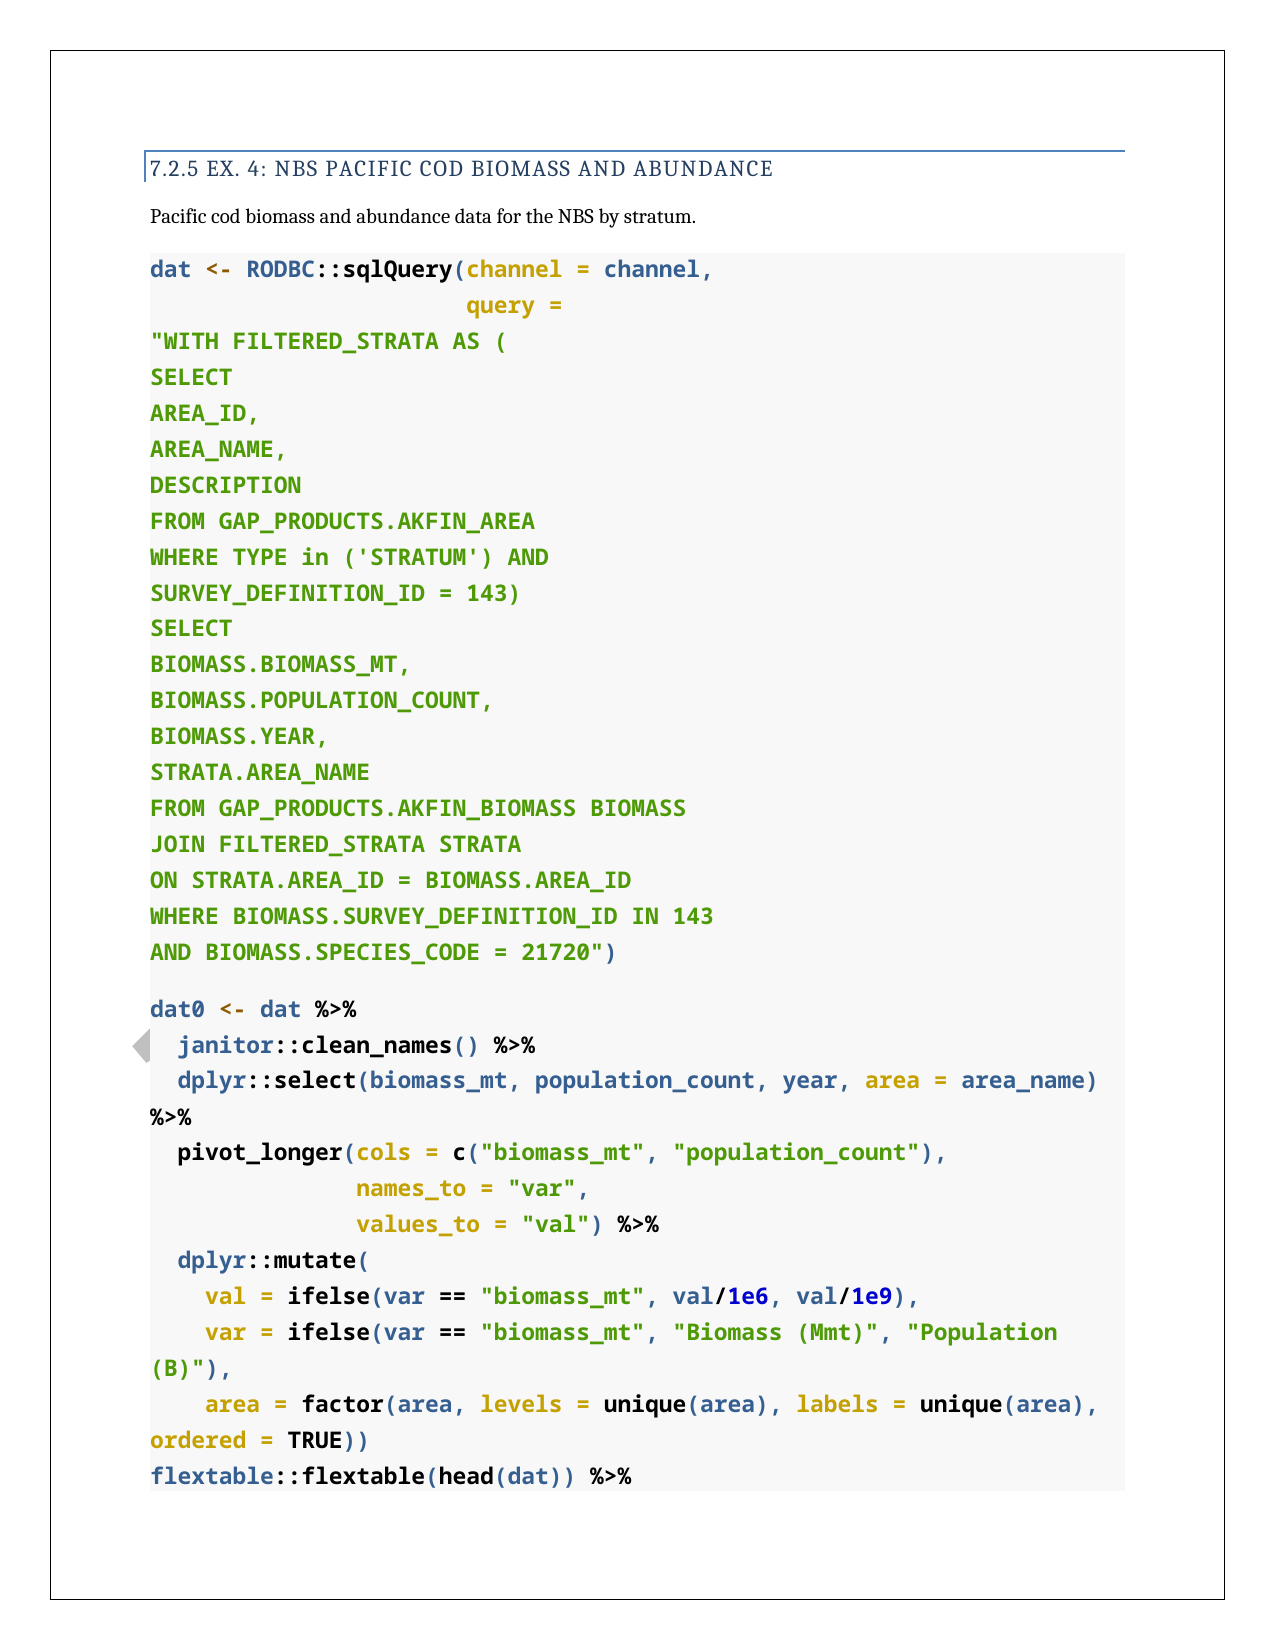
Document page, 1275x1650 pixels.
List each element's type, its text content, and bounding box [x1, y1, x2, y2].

subtitle 7.2.5 Ex. 4: NBS Pacific cod biomass and abundance [146, 152, 1125, 182]
text dat <- RODBC::sqlQuery(channel = channel, query = "WITH FILTERED_STRATA AS ( SELECT AREA_ID, AREA_NAME, DESCRIPTION FROM GAP_PRODUCTS.AKFIN_AREA WHERE TYPE in ('STRATUM') AND SURVEY_DEFINITION_ID = 143) SELECT BIOMASS.BIOMASS_MT, BIOMASS.POPULATION_COUNT, BIOMASS.YEAR, STRATA.AREA_NAME FROM GAP_PRODUCTS.AKFIN_BIOMASS BIOMASS JOIN FILTERED_STRATA STRATA ON STRATA.AREA_ID = BIOMASS.AREA_ID WHERE BIOMASS.SURVEY_DEFINITION_ID IN 143 AND BIOMASS.SPECIES_CODE = 21720") [150, 253, 1125, 967]
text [150, 993, 1125, 1491]
text Pacific cod biomass and abundance data for the NBS by stratum. [150, 205, 1125, 229]
